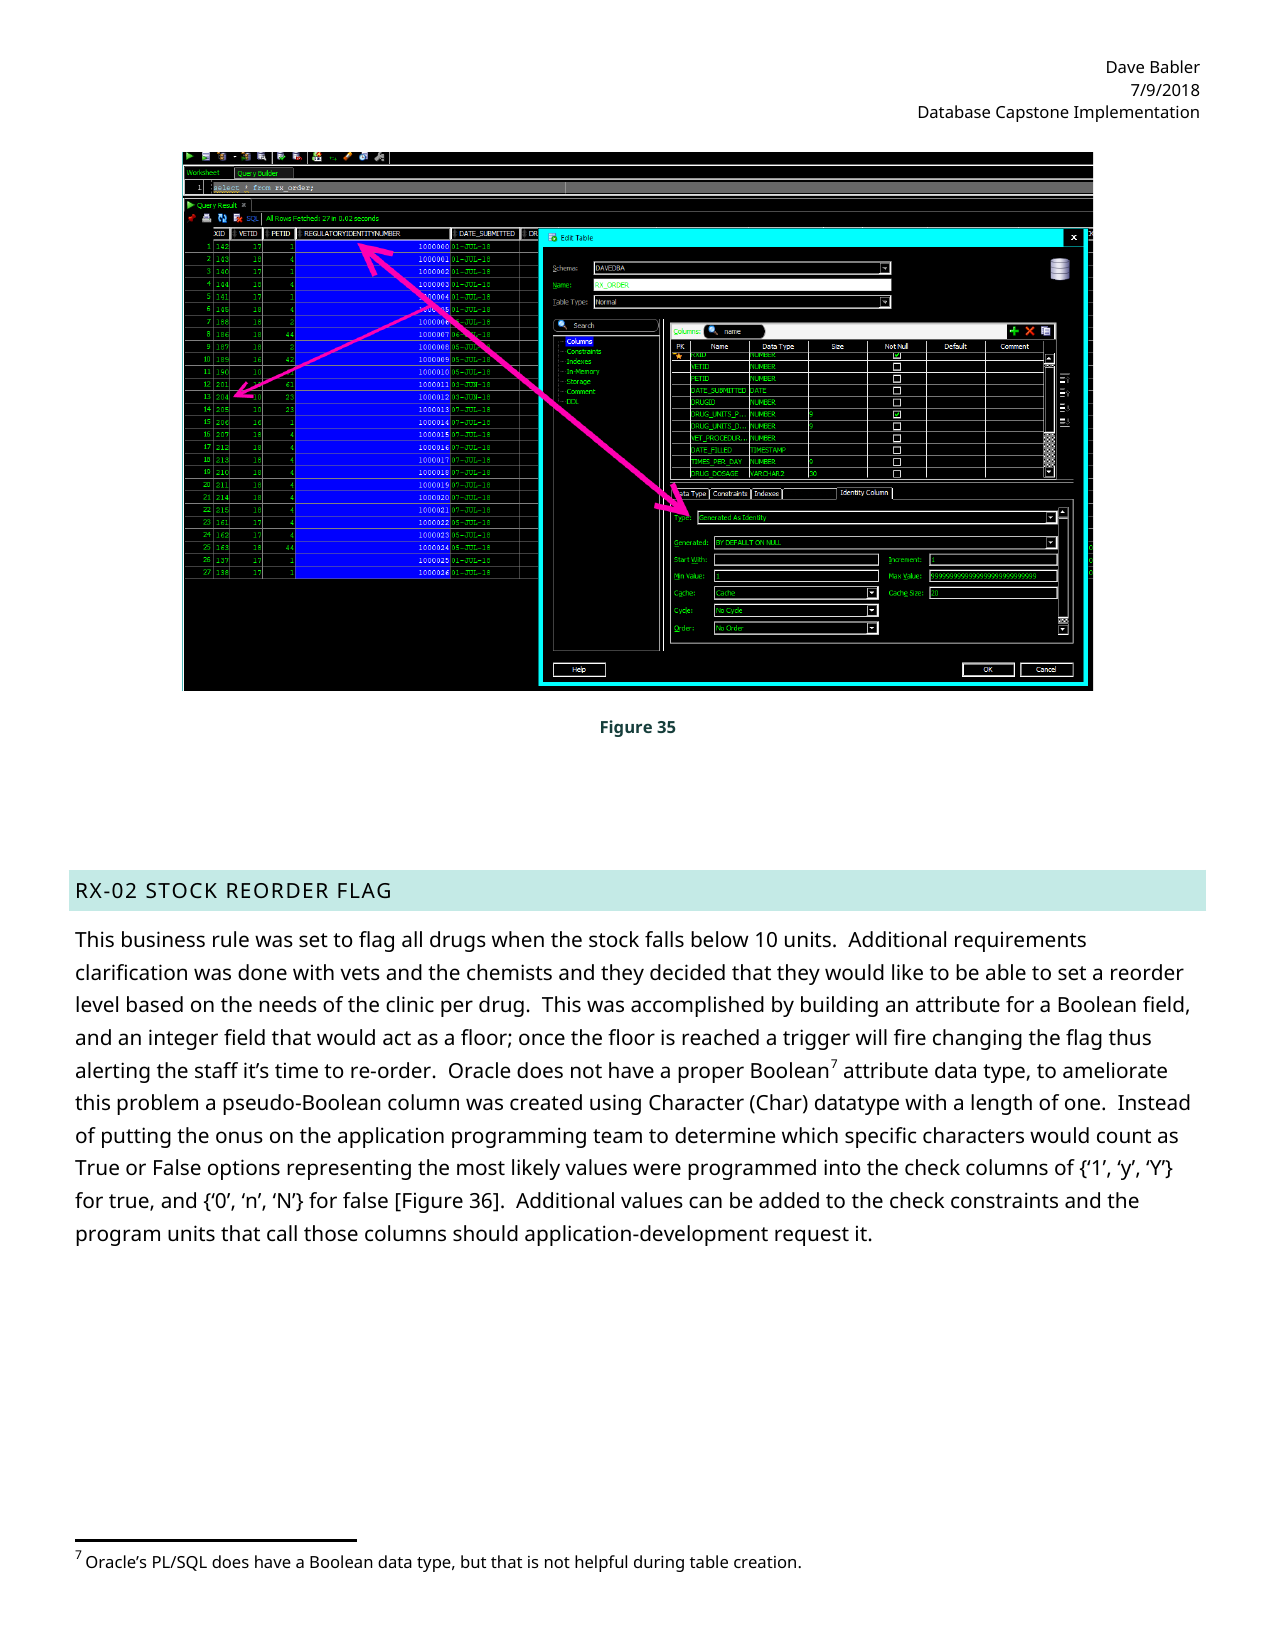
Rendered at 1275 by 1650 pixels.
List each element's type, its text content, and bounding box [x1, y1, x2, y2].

picture [182, 152, 1094, 691]
text This business rule was set to flag all drugs when the stock falls below 10 units. Additional requirements clarification was done with vets and the chemists and they decided that they would like to be able to set a reorder level based on the needs of the clinic per drug. This was accomplished by building an attribute for a Boolean field, and an integer field that would act as a floor; once the floor is reached a trigger will fire changing the flag thus alerting the staff it’s time to re-order. Oracle does not have a proper Boolean attribute data type, to ameliorate this problem a pseudo-Boolean column was created using Character (Char) datatype with a length of one. Instead of putting the onus on the application programming team to determine which specific characters would count as True or False options representing the most likely values were programmed into the check columns of {‘1’, ‘y’, ‘Y’} for true, and {‘0’, ‘n’, ‘N’} for false [Figure 36]. Additional values can be added to the check constraints and the program units that call those columns should application-development request it. [75, 925, 1200, 1247]
text Figure 35 [75, 716, 1200, 739]
subtitle RX-02 Stock reorder flag [75, 876, 1200, 904]
